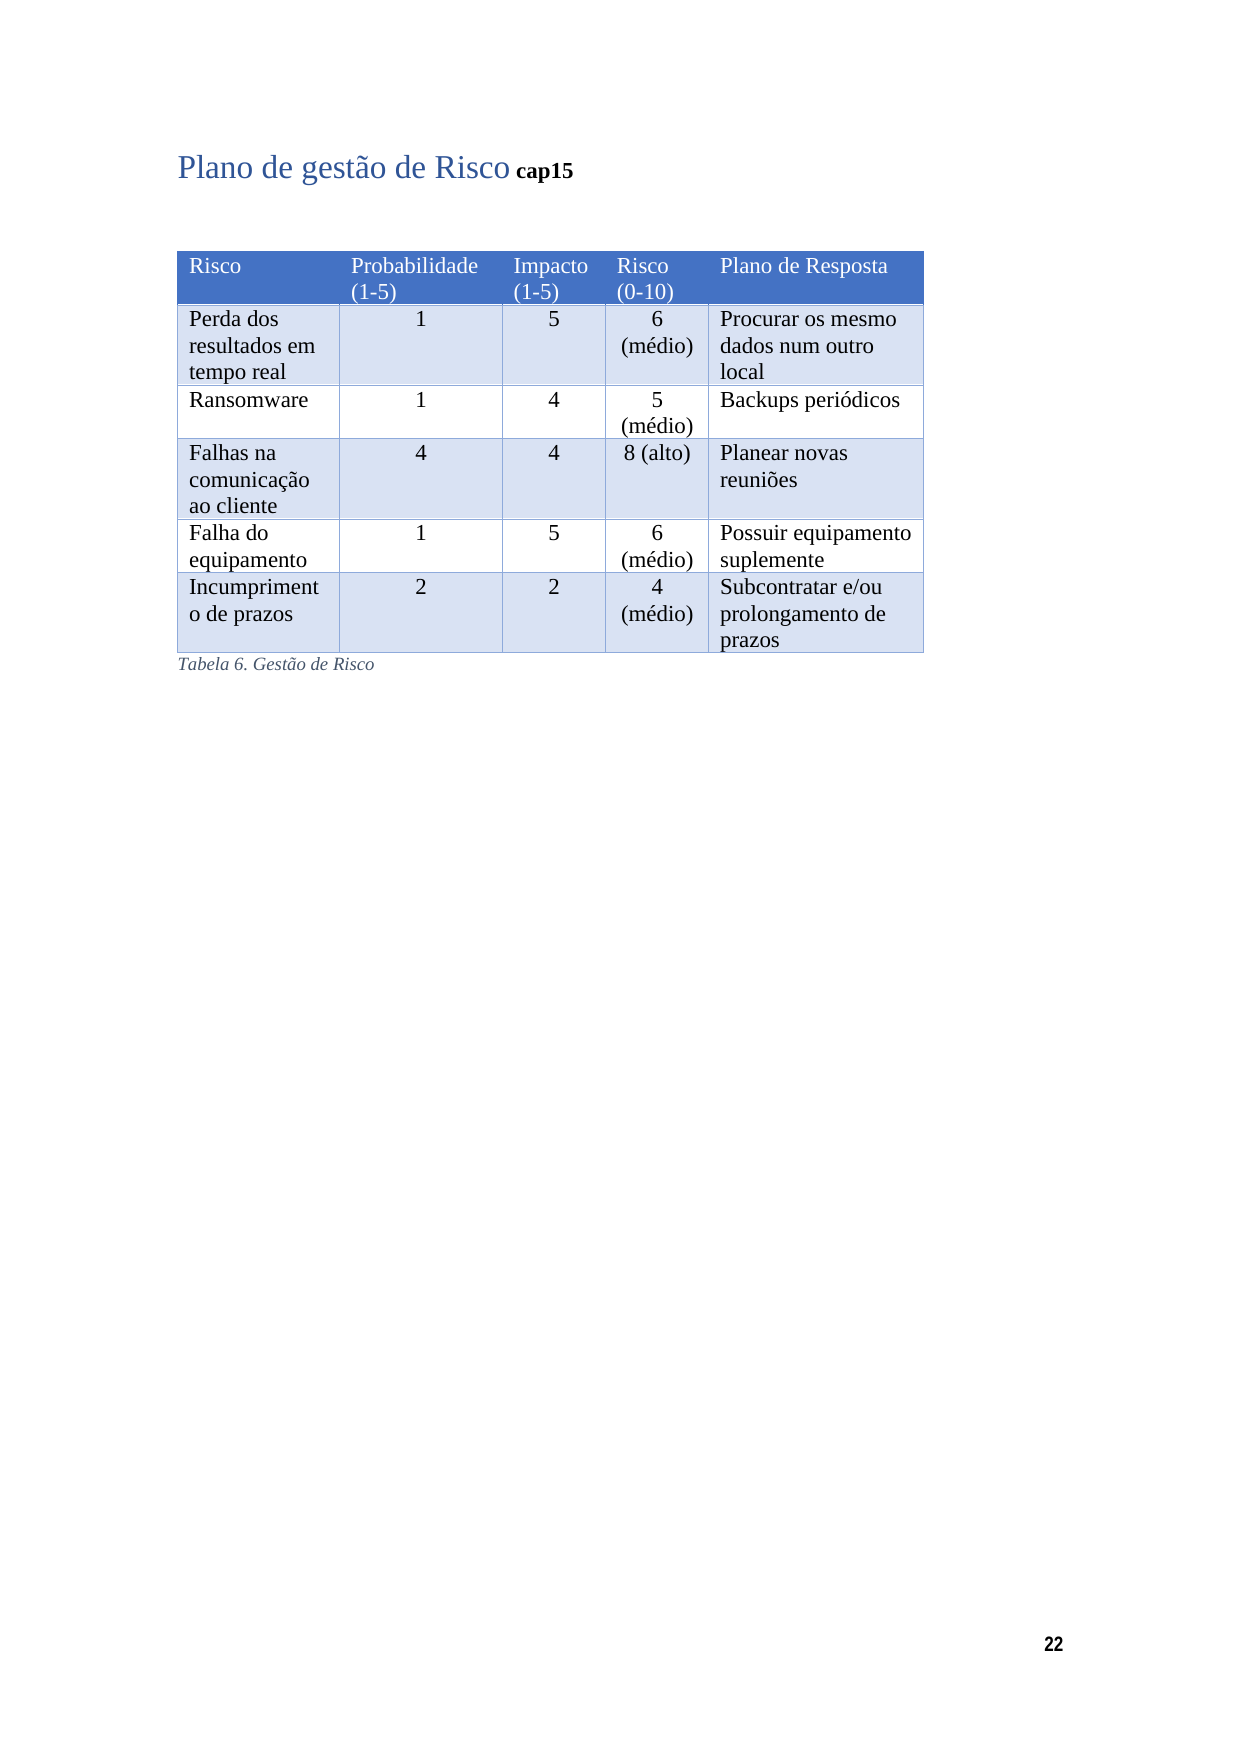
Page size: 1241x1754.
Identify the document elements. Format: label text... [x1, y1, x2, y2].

table_cell 5 [503, 306, 605, 384]
text Plano de gestão de Risco cap15 [177, 148, 1063, 186]
table_cell 1 [340, 520, 502, 572]
table_cell Ransomware [178, 386, 339, 438]
table_header Probabilidade (1-5) [340, 252, 502, 304]
table_cell Planear novas reuniões [709, 439, 923, 518]
table_header Plano de Resposta [709, 252, 923, 304]
table_cell 4 [503, 386, 605, 438]
table_cell Procurar os mesmo dados num outro local [709, 306, 923, 384]
table_cell 4 (médio) [606, 573, 708, 652]
table_cell Subcontratar e/ou prolongamento de prazos [709, 573, 923, 652]
table_cell Falha do equipamento [178, 520, 339, 572]
table_header Impacto (1-5) [503, 252, 605, 304]
table_header Risco (0-10) [606, 252, 708, 304]
table_cell 5 [503, 520, 605, 572]
table_cell 2 [503, 573, 605, 652]
table_cell 1 [340, 386, 502, 438]
table_cell 6 (médio) [606, 520, 708, 572]
table_cell Perda dos resultados em tempo real [178, 306, 339, 384]
table_cell 6 (médio) [606, 306, 708, 384]
table_cell Possuir equipamento suplemente [709, 520, 923, 572]
table_cell Backups periódicos [709, 386, 923, 438]
table_cell 2 [340, 573, 502, 652]
table_cell Falhas na comunicação ao cliente [178, 439, 339, 518]
table_cell 1 [340, 306, 502, 384]
table_cell Incumprimento de prazos [178, 573, 339, 652]
table_cell 8 (alto) [606, 439, 708, 518]
table_cell 4 [503, 439, 605, 518]
table_cell 5 (médio) [606, 386, 708, 438]
table_cell 4 [340, 439, 502, 518]
table_header Risco [178, 252, 339, 304]
text Tabela 6. Gestão de Risco [177, 653, 1063, 675]
